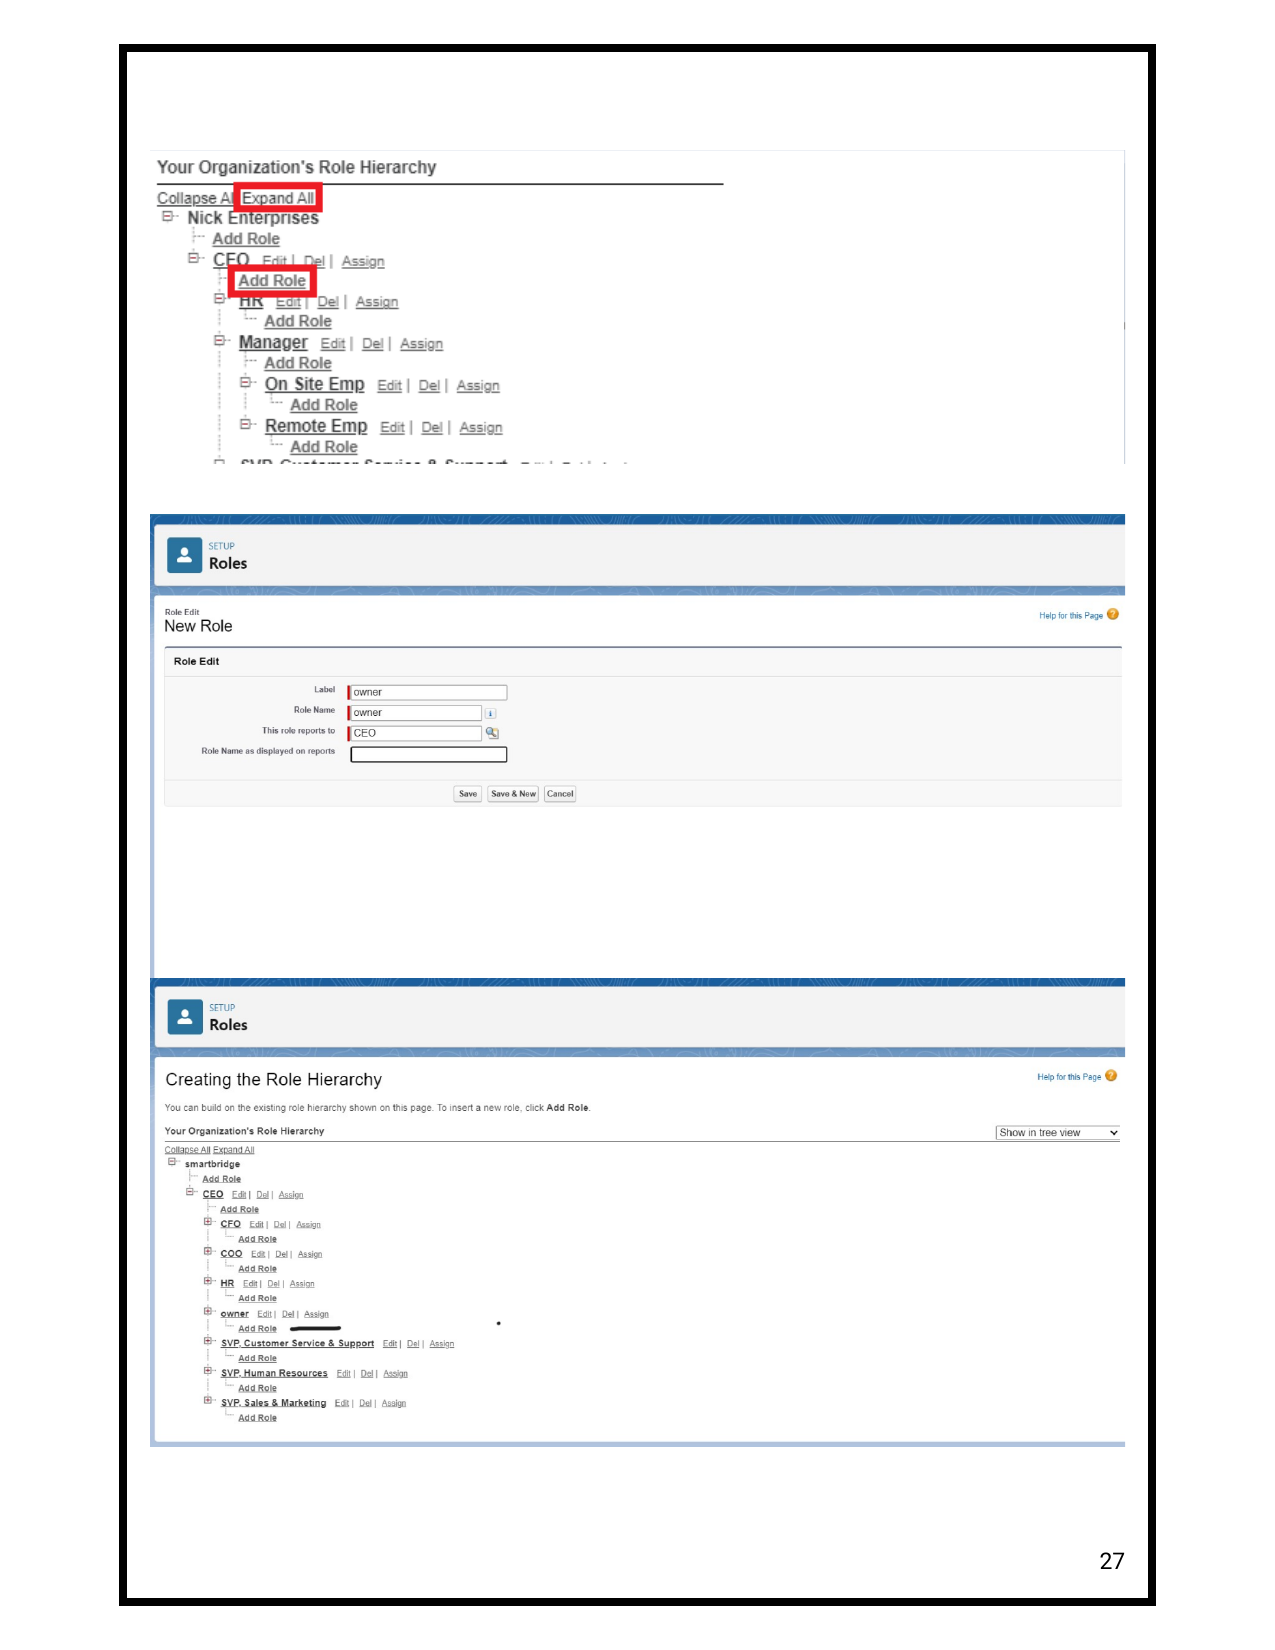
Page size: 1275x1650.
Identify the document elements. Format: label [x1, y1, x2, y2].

picture [150, 150, 1125, 464]
picture [150, 514, 1125, 1447]
